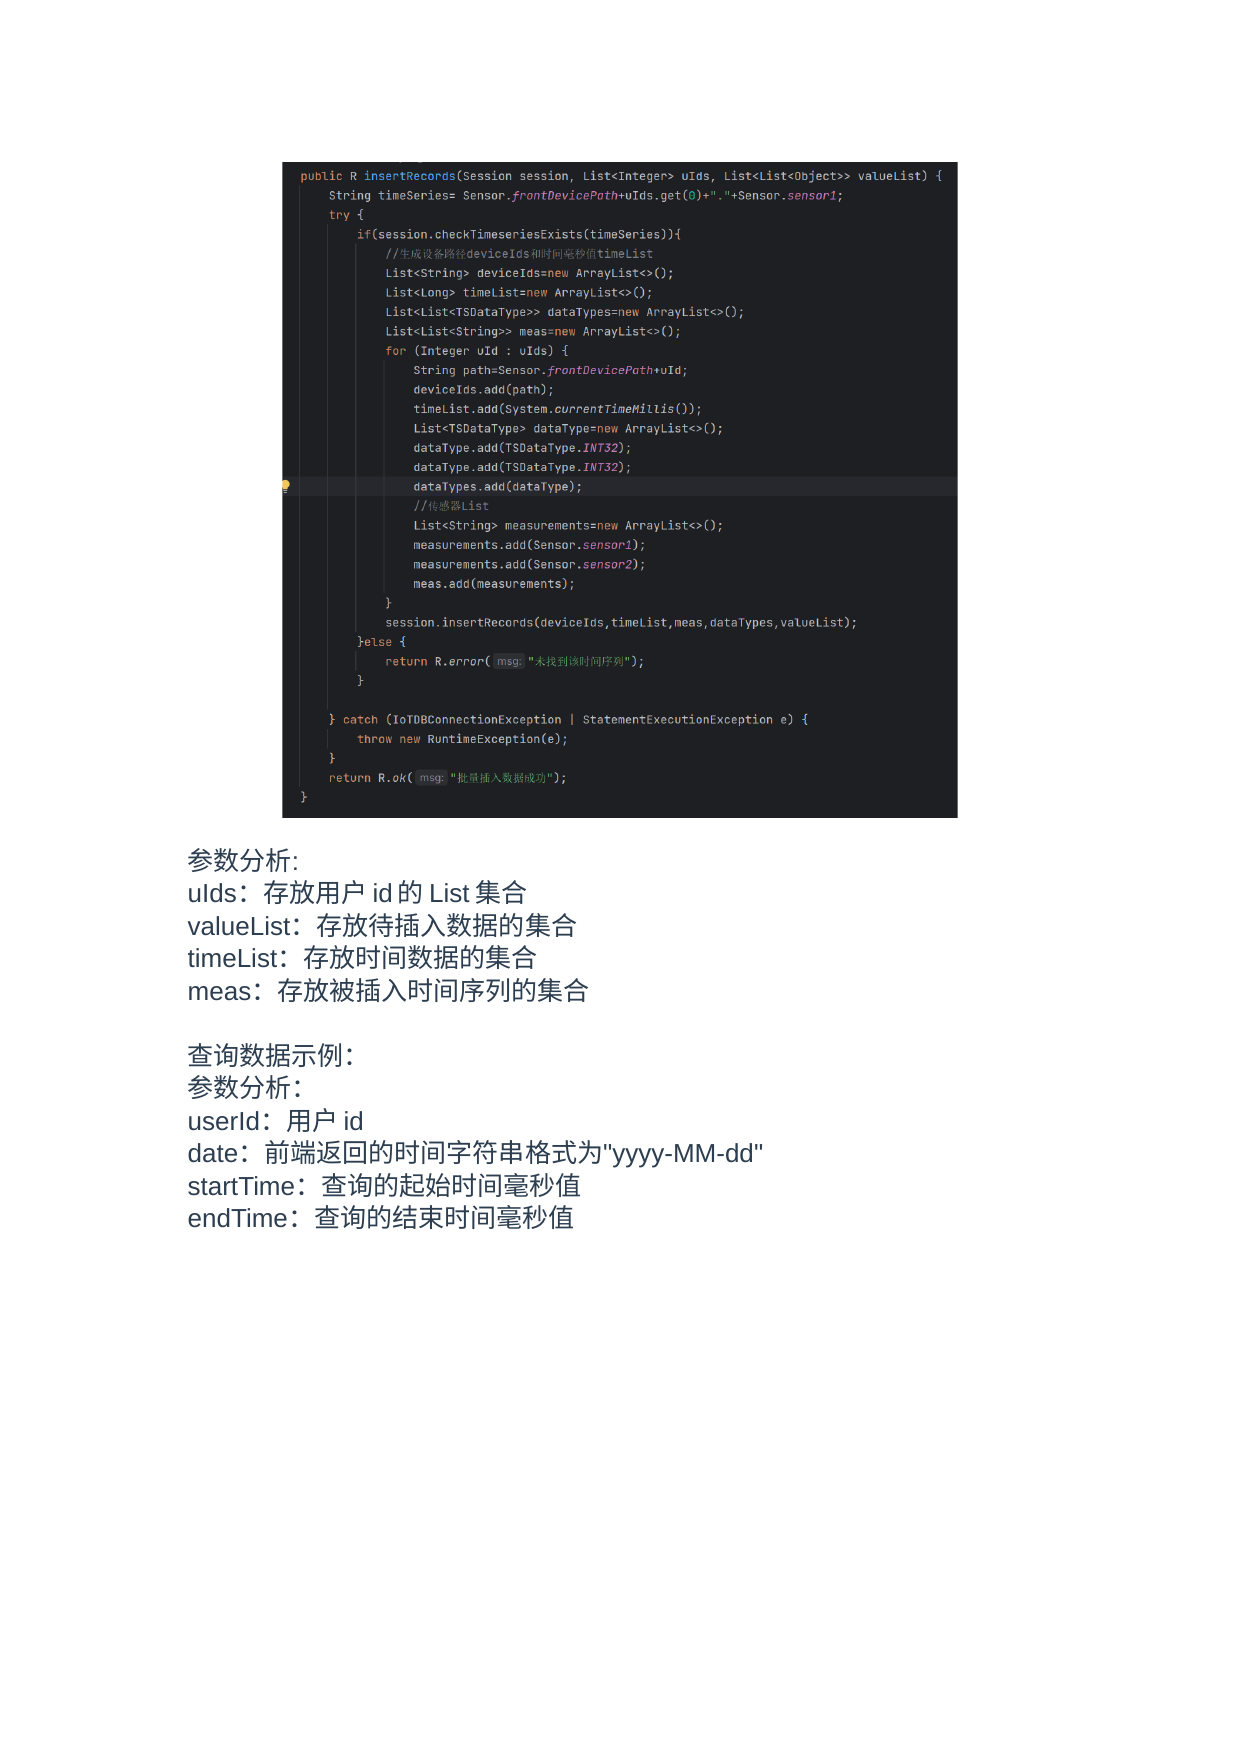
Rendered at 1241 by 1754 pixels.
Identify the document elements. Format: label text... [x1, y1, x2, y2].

text date：前端返回的时间字符串格式为"yyyy-MM-dd" [187, 1137, 1053, 1169]
text userId：用户id [187, 1104, 1053, 1137]
text 参数分析: [187, 844, 1053, 877]
text startTime：查询的起始时间毫秒值 [187, 1169, 1053, 1202]
text 参数分析： [187, 1072, 1053, 1104]
text meas：存放被插入时间序列的集合 [187, 974, 1053, 1007]
text timeList：存放时间数据的集合 [187, 942, 1053, 974]
text uIds：存放用户id的List集合 [187, 877, 1053, 909]
text valueList：存放待插入数据的集合 [187, 909, 1053, 942]
picture [282, 162, 958, 818]
text endTime：查询的结束时间毫秒值 [187, 1202, 1053, 1234]
text 查询数据示例： [187, 1039, 1053, 1072]
